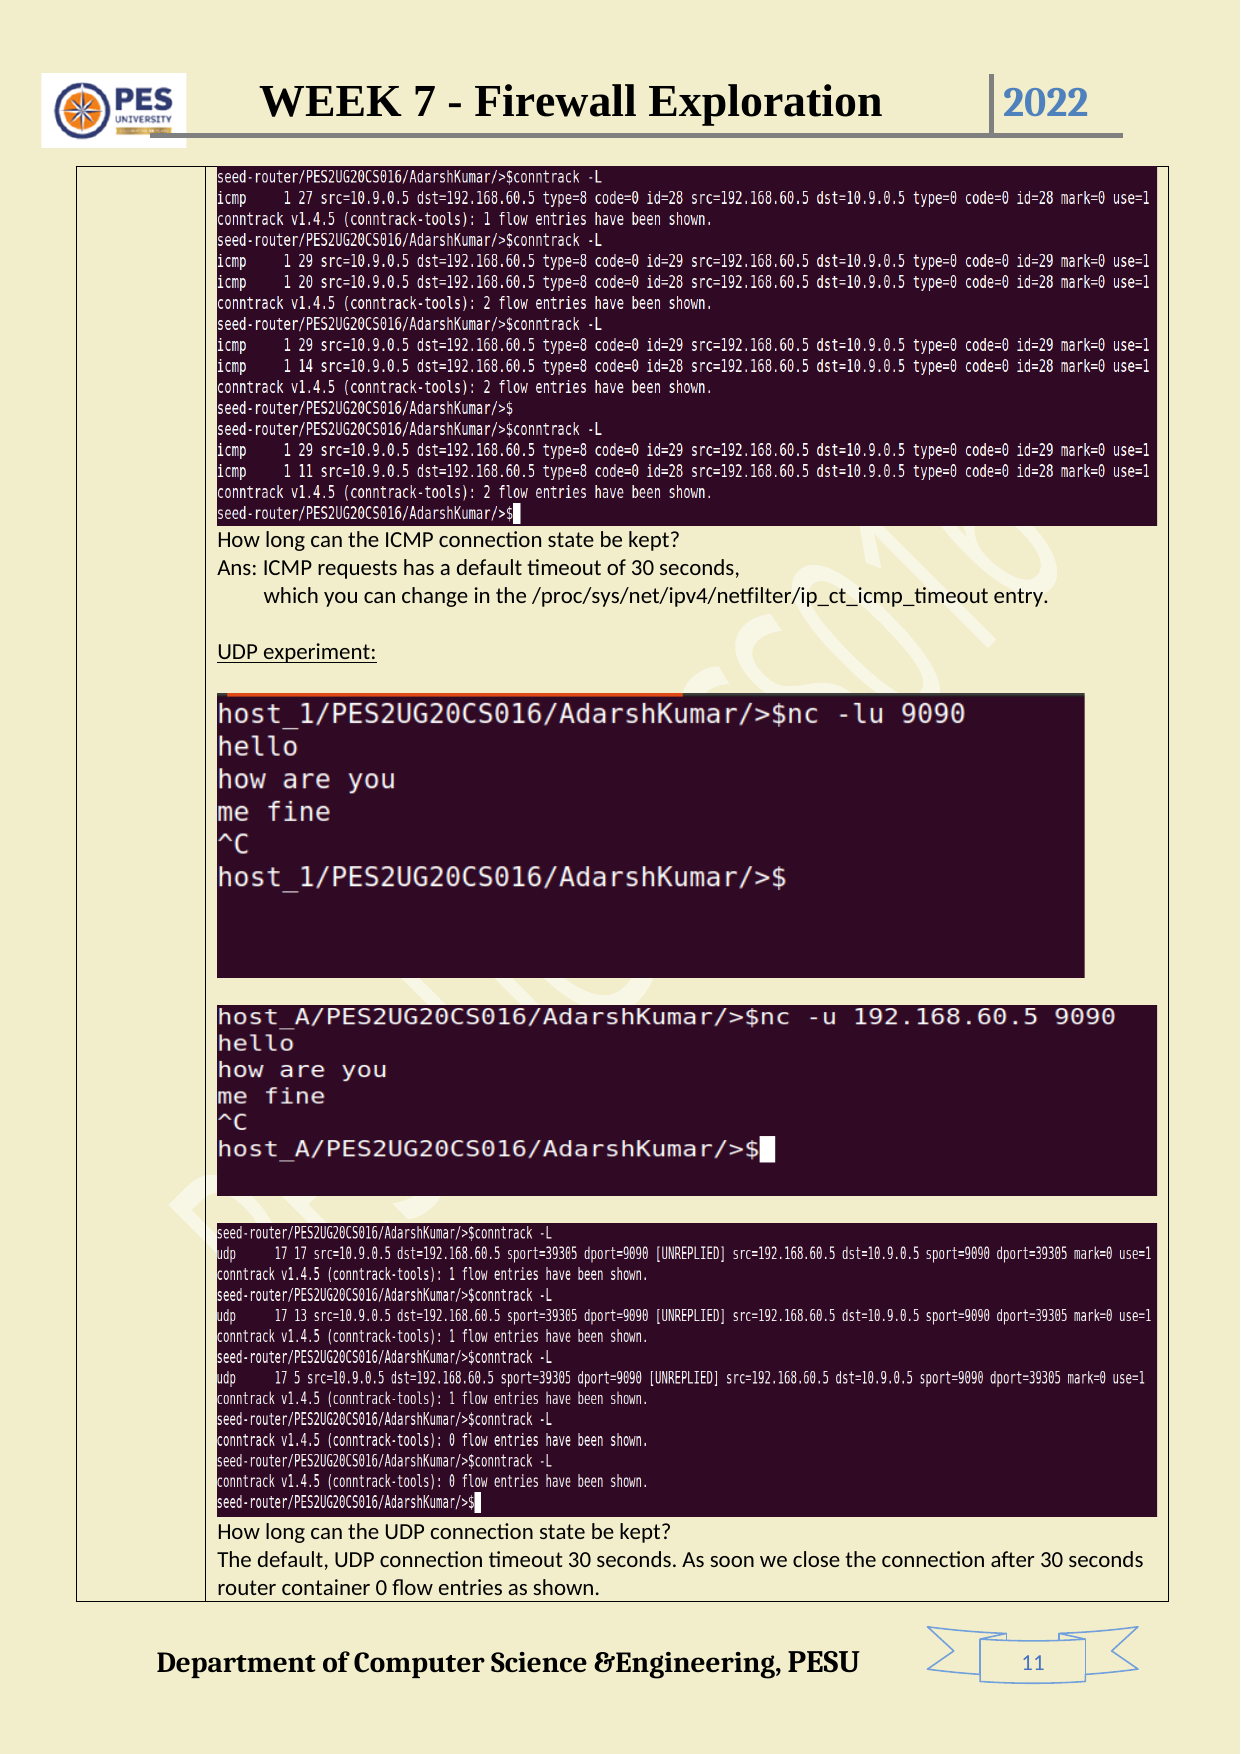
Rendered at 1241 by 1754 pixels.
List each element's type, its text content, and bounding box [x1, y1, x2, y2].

picture [217, 1005, 1158, 1196]
picture [217, 166, 1158, 526]
table_cell [77, 167, 205, 1601]
picture [217, 693, 1085, 978]
picture [41, 73, 187, 148]
picture [217, 1223, 1158, 1517]
